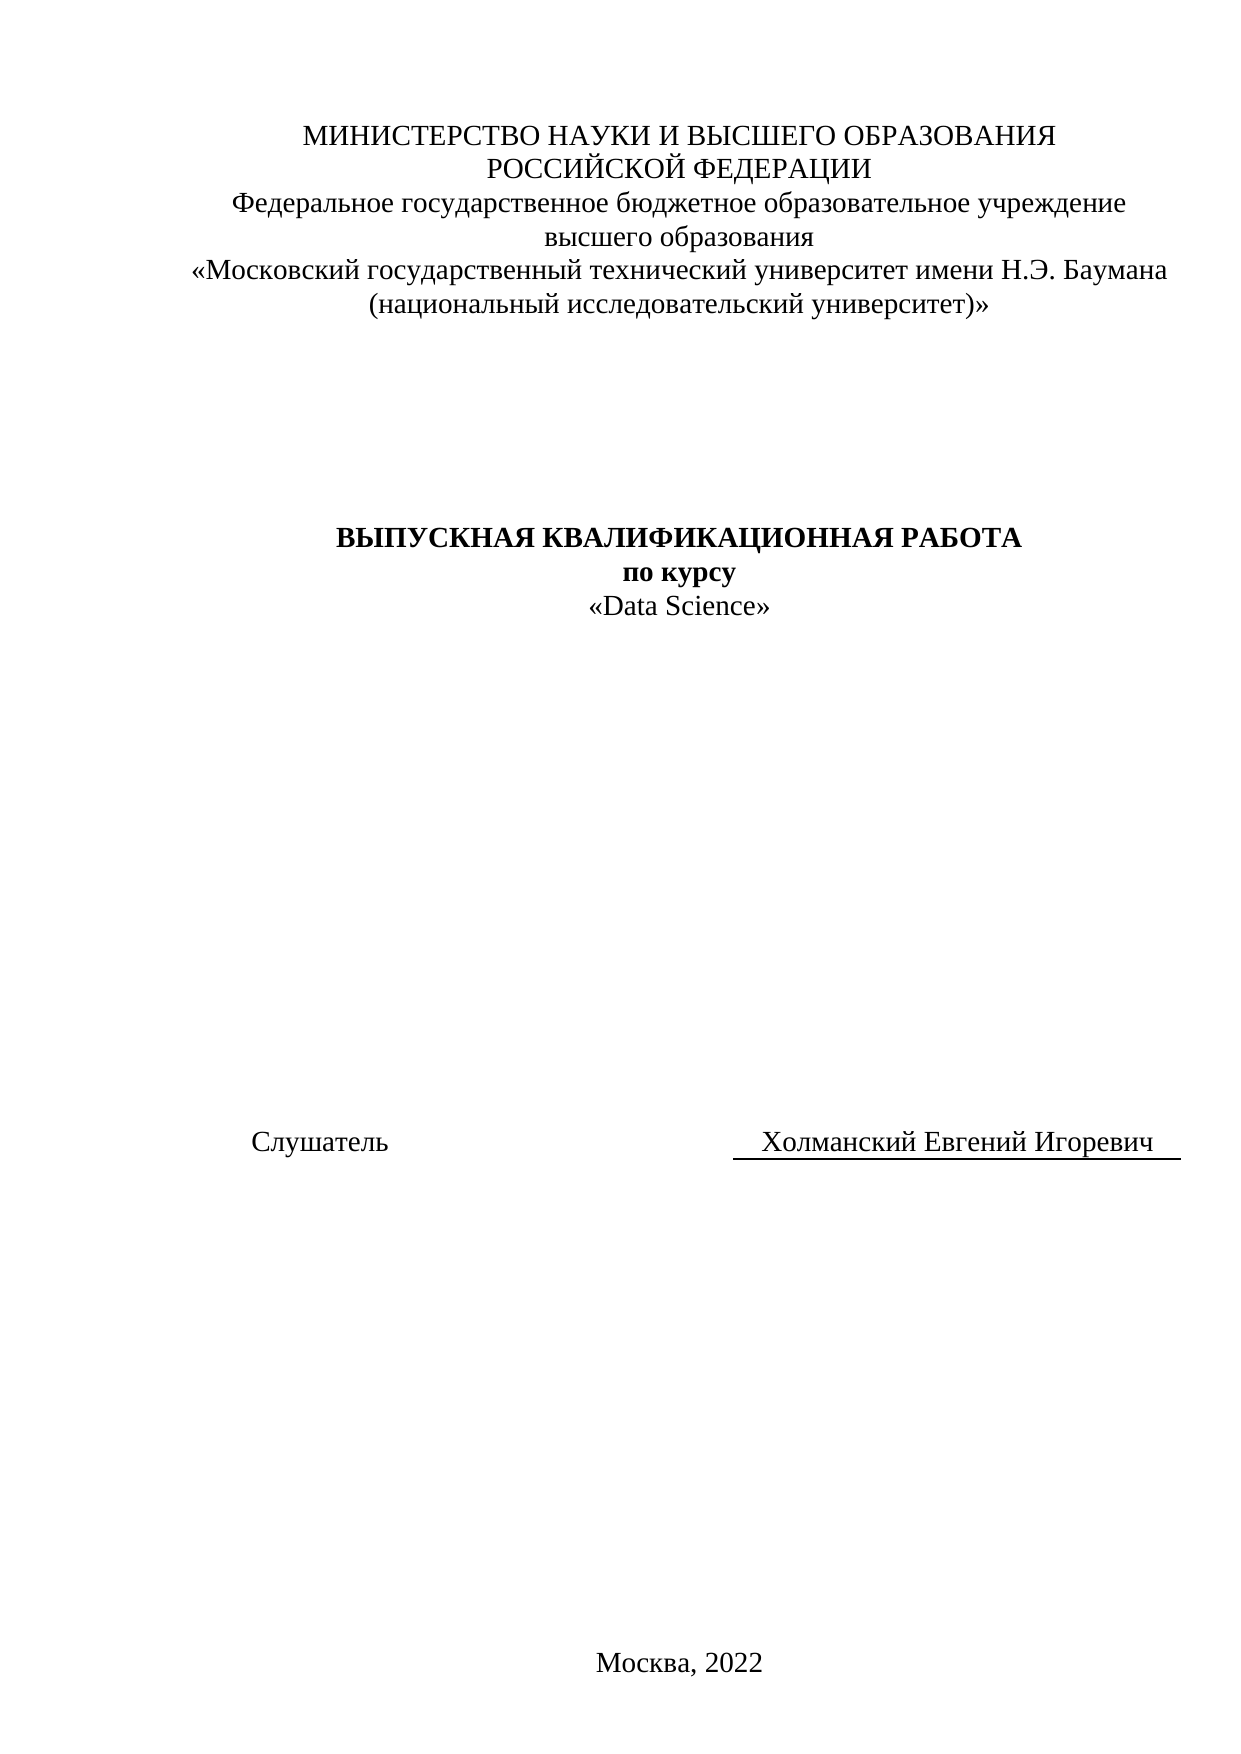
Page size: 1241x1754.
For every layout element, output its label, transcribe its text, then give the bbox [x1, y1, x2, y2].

text Федеральное государственное бюджетное образовательное учреждение [177, 185, 1181, 219]
text «Московский государственный технический университет имени Н.Э. Баумана [177, 252, 1181, 286]
text «Data Science» [177, 588, 1181, 621]
text высшего образования [177, 219, 1181, 252]
text по курсу [177, 554, 1181, 588]
text МИНИСТЕРСТВО НАУКИ И ВЫСШЕГО ОБРАЗОВАНИЯ [177, 118, 1181, 152]
table_header Слушатель [177, 1124, 733, 1158]
text (национальный исследовательский университет)» [177, 286, 1181, 319]
text РОССИЙСКОЙ ФЕДЕРАЦИИ [177, 152, 1181, 185]
table_header Холманский Евгений Игоревич [733, 1124, 1181, 1158]
text ВЫПУСКНАЯ КВАЛИФИКАЦИОННАЯ РАБОТА [177, 521, 1181, 554]
